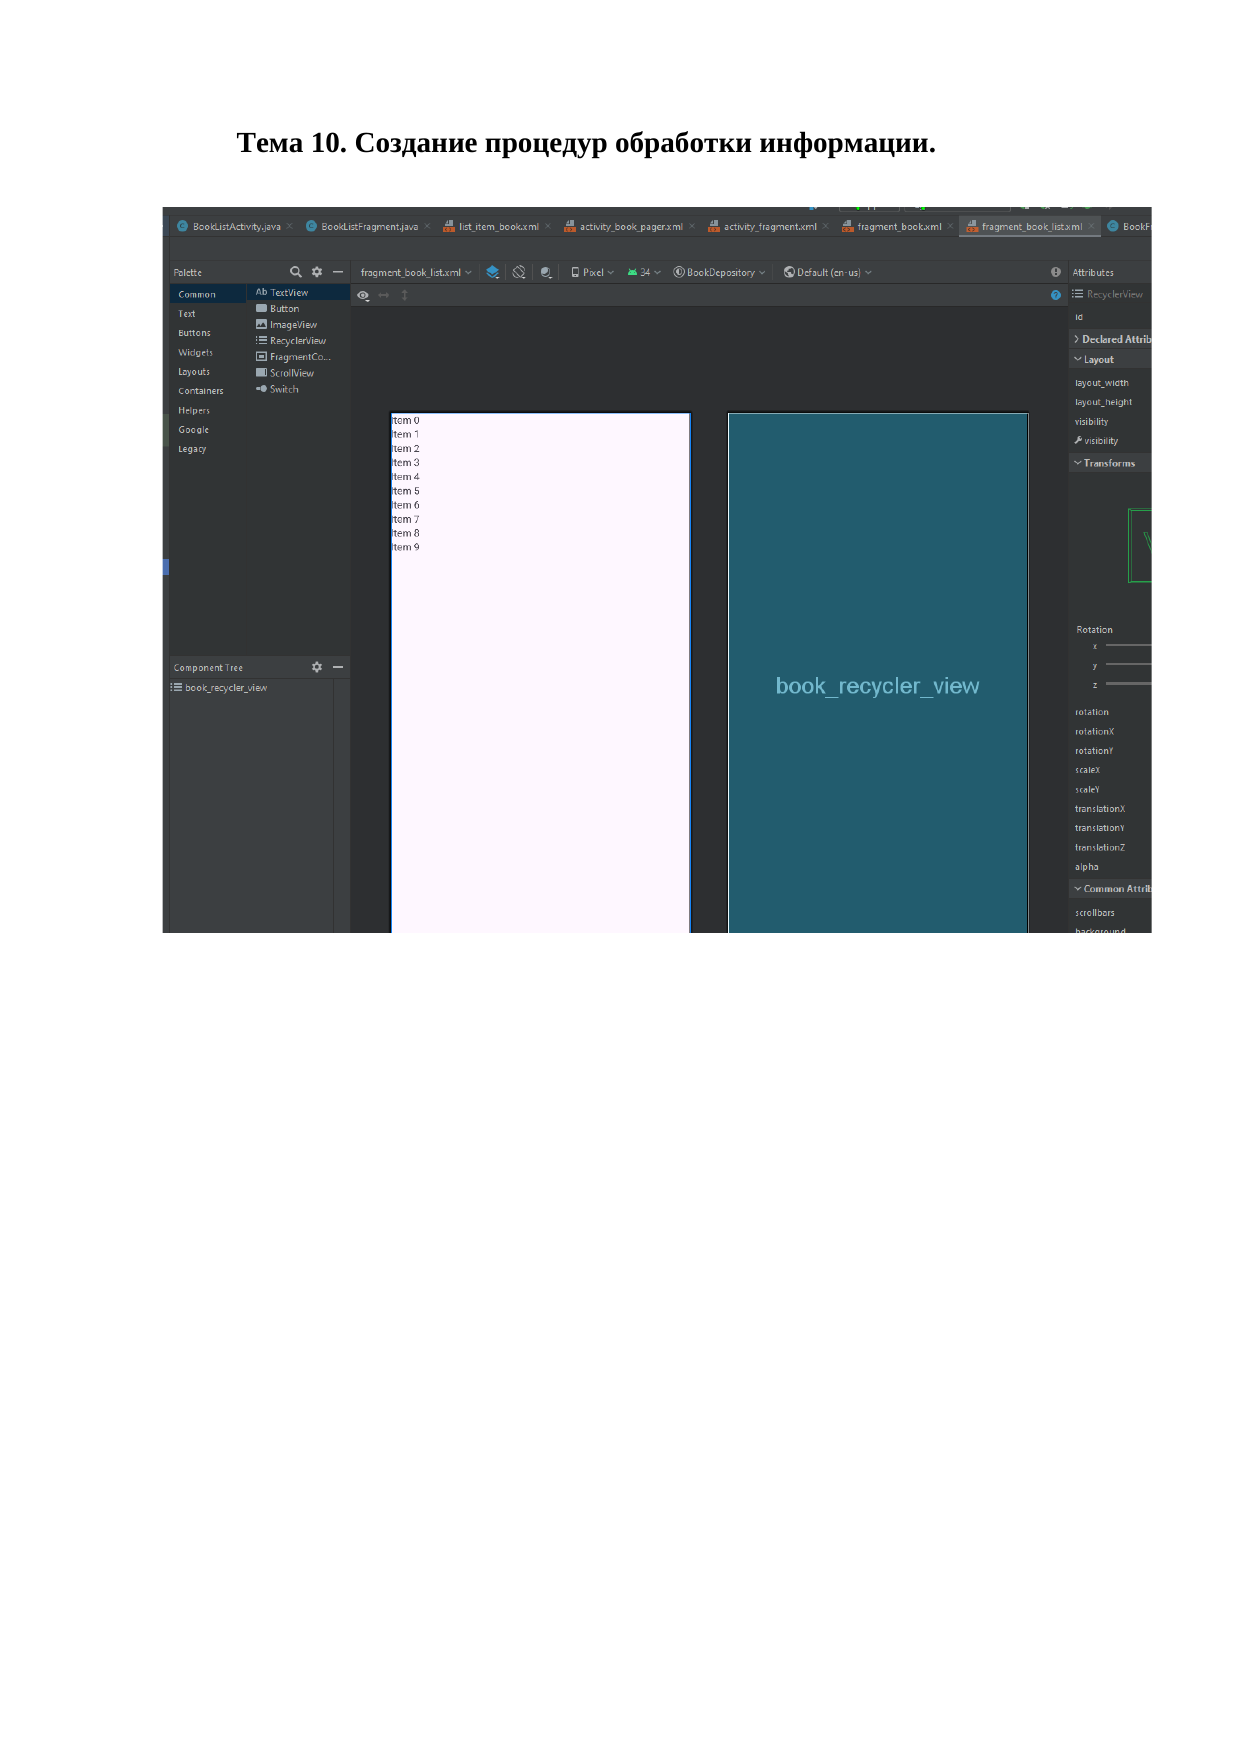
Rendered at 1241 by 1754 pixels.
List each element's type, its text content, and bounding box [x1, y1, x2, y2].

subtitle Тема 10. Создание процедур обработки информации. [162, 126, 1152, 159]
picture [162, 207, 1152, 933]
